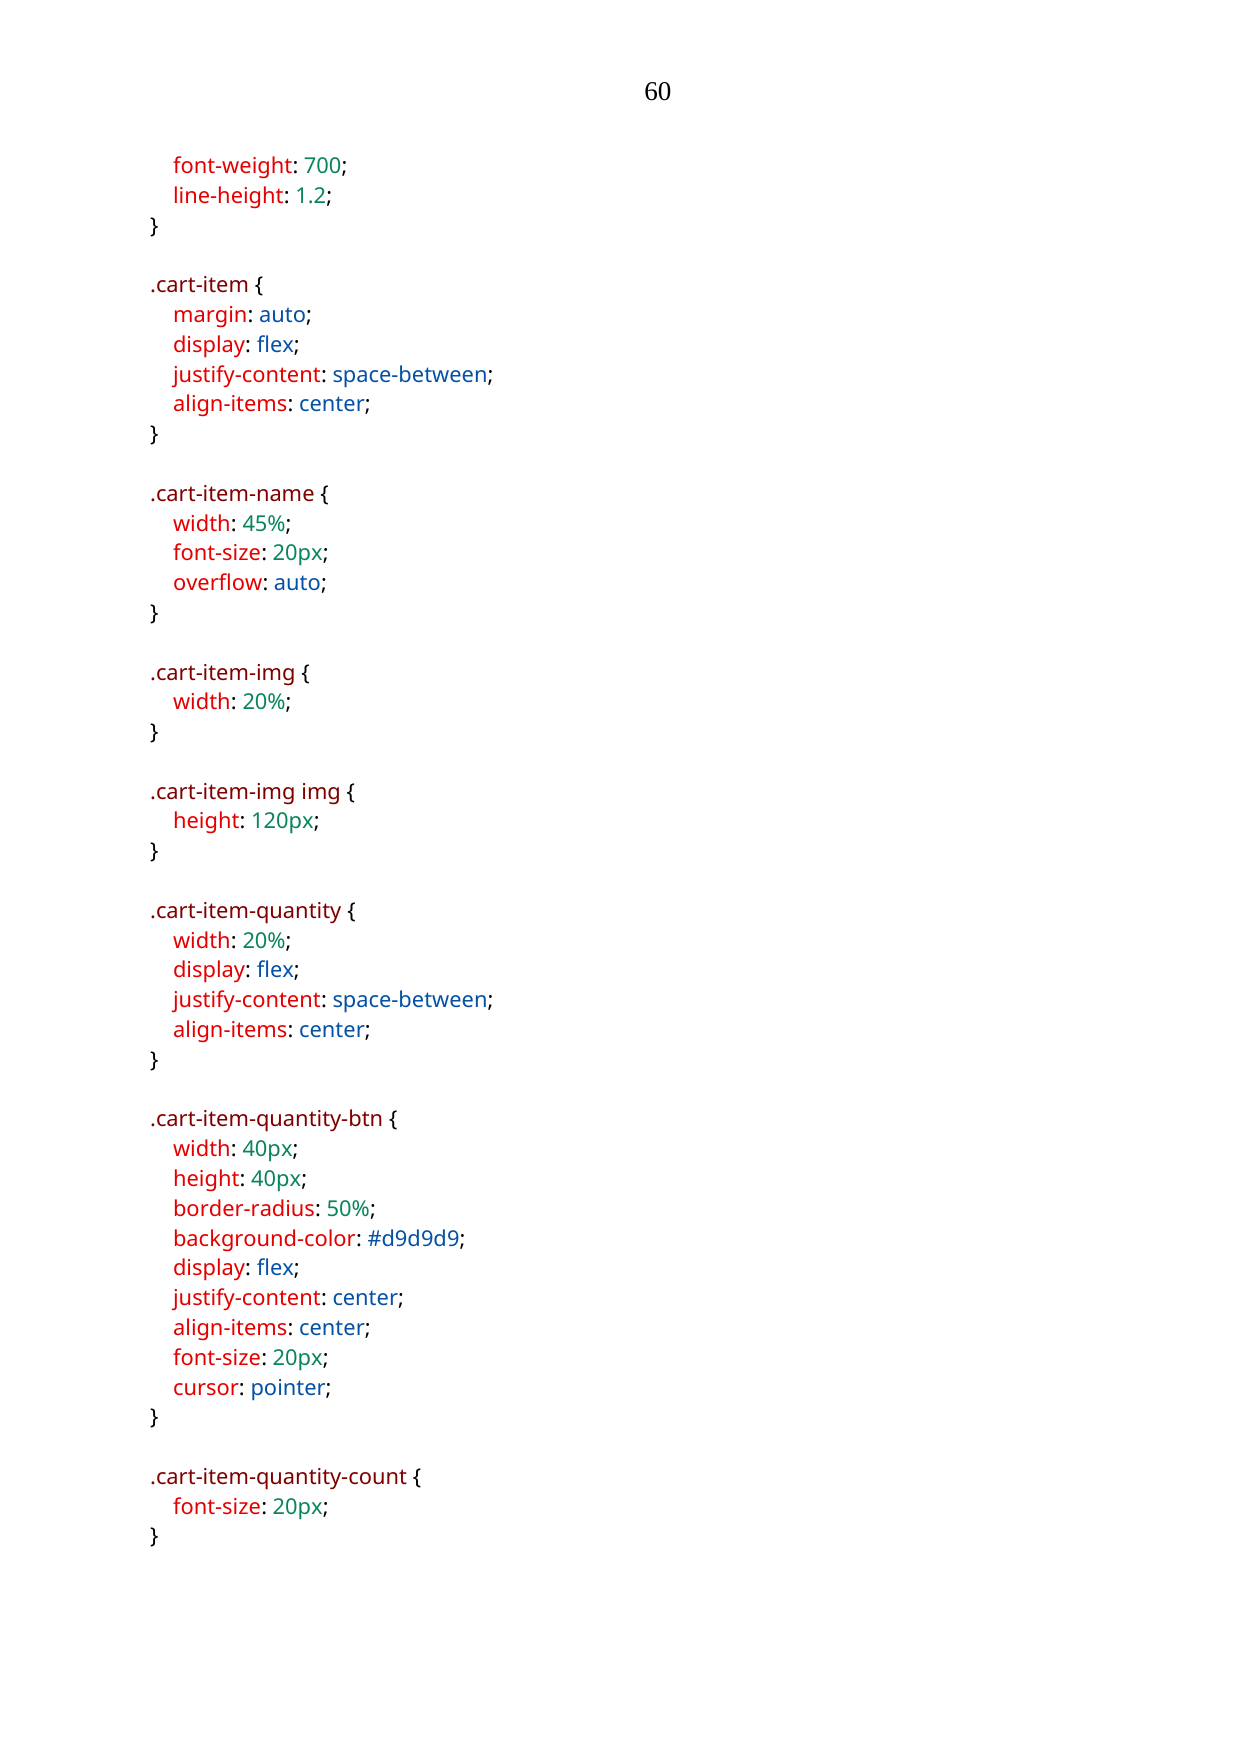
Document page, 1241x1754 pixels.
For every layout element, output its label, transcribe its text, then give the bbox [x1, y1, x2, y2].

text align-items: center; [150, 1312, 1090, 1342]
text font-size: 20px; [150, 1342, 1090, 1371]
text .cart-item-quantity { [150, 895, 1090, 924]
text width: 20%; [150, 924, 1090, 954]
text margin: auto; [150, 299, 1090, 329]
text justify-content: space-between; [150, 984, 1090, 1014]
text width: 20%; [150, 686, 1090, 716]
text } [150, 716, 1090, 746]
text font-weight: 700; [150, 150, 1090, 180]
text .cart-item-img img { [150, 776, 1090, 805]
text overflow: auto; [150, 567, 1090, 597]
text width: 45%; [150, 507, 1090, 537]
text .cart-item-name { [150, 478, 1090, 507]
text cursor: pointer; [150, 1371, 1090, 1401]
text display: flex; [150, 329, 1090, 358]
text .cart-item-img { [150, 656, 1090, 686]
text border-radius: 50%; [150, 1193, 1090, 1222]
text font-size: 20px; [150, 537, 1090, 567]
text align-items: center; [150, 1014, 1090, 1044]
text justify-content: space-between; [150, 358, 1090, 388]
text .cart-item-quantity-count { [150, 1461, 1090, 1491]
text background-color: #d9d9d9; [150, 1222, 1090, 1252]
text } [150, 1520, 1090, 1550]
text justify-content: center; [150, 1282, 1090, 1312]
text } [150, 1401, 1090, 1431]
text display: flex; [150, 1252, 1090, 1282]
text height: 40px; [150, 1163, 1090, 1193]
text font-size: 20px; [150, 1491, 1090, 1520]
text width: 40px; [150, 1133, 1090, 1163]
text .cart-item-quantity-btn { [150, 1103, 1090, 1133]
text } [150, 1044, 1090, 1073]
text line-height: 1.2; [150, 180, 1090, 209]
text height: 120px; [150, 805, 1090, 835]
text } [150, 597, 1090, 627]
text } [150, 209, 1090, 239]
text align-items: center; [150, 388, 1090, 418]
text } [150, 835, 1090, 865]
text display: flex; [150, 954, 1090, 984]
text .cart-item { [150, 269, 1090, 299]
text } [150, 418, 1090, 448]
